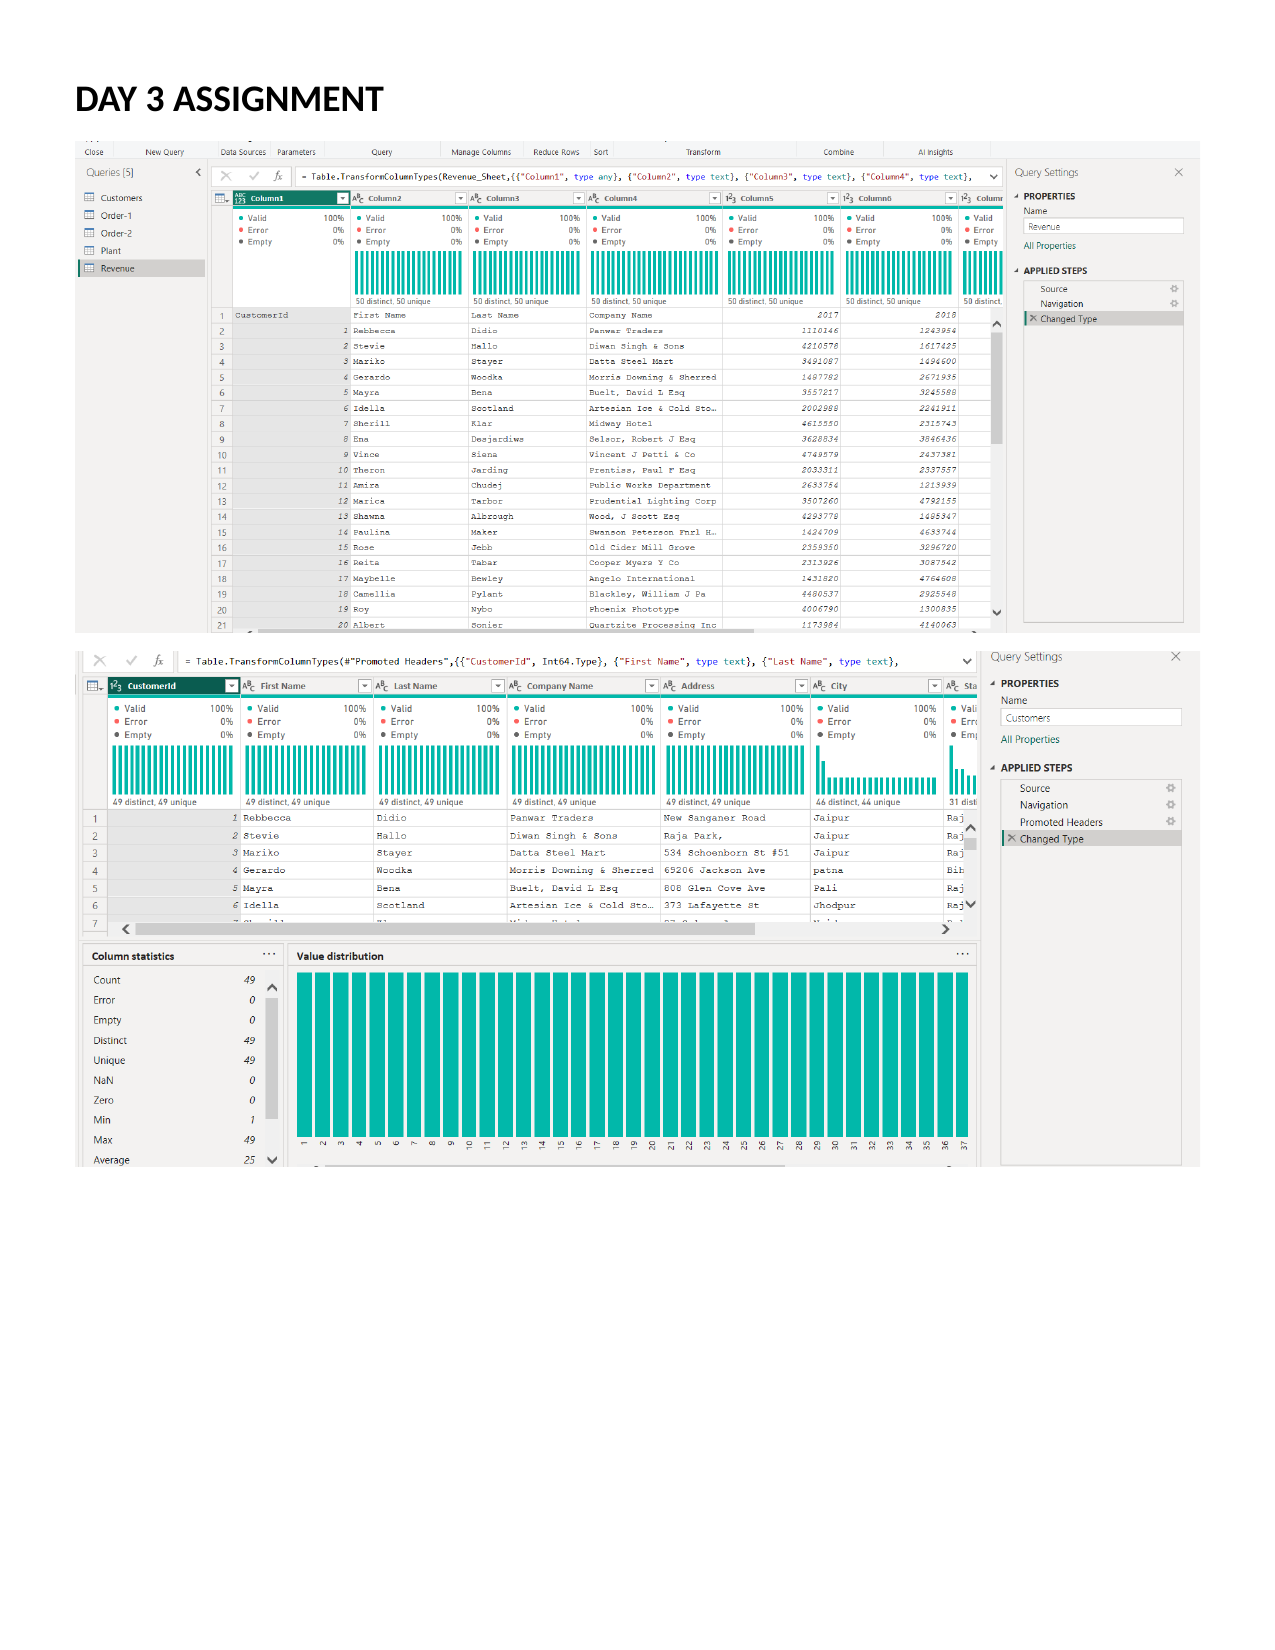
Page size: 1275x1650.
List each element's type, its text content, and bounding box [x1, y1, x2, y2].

text DAY 3 ASSIGNMENT [75, 75, 1200, 121]
